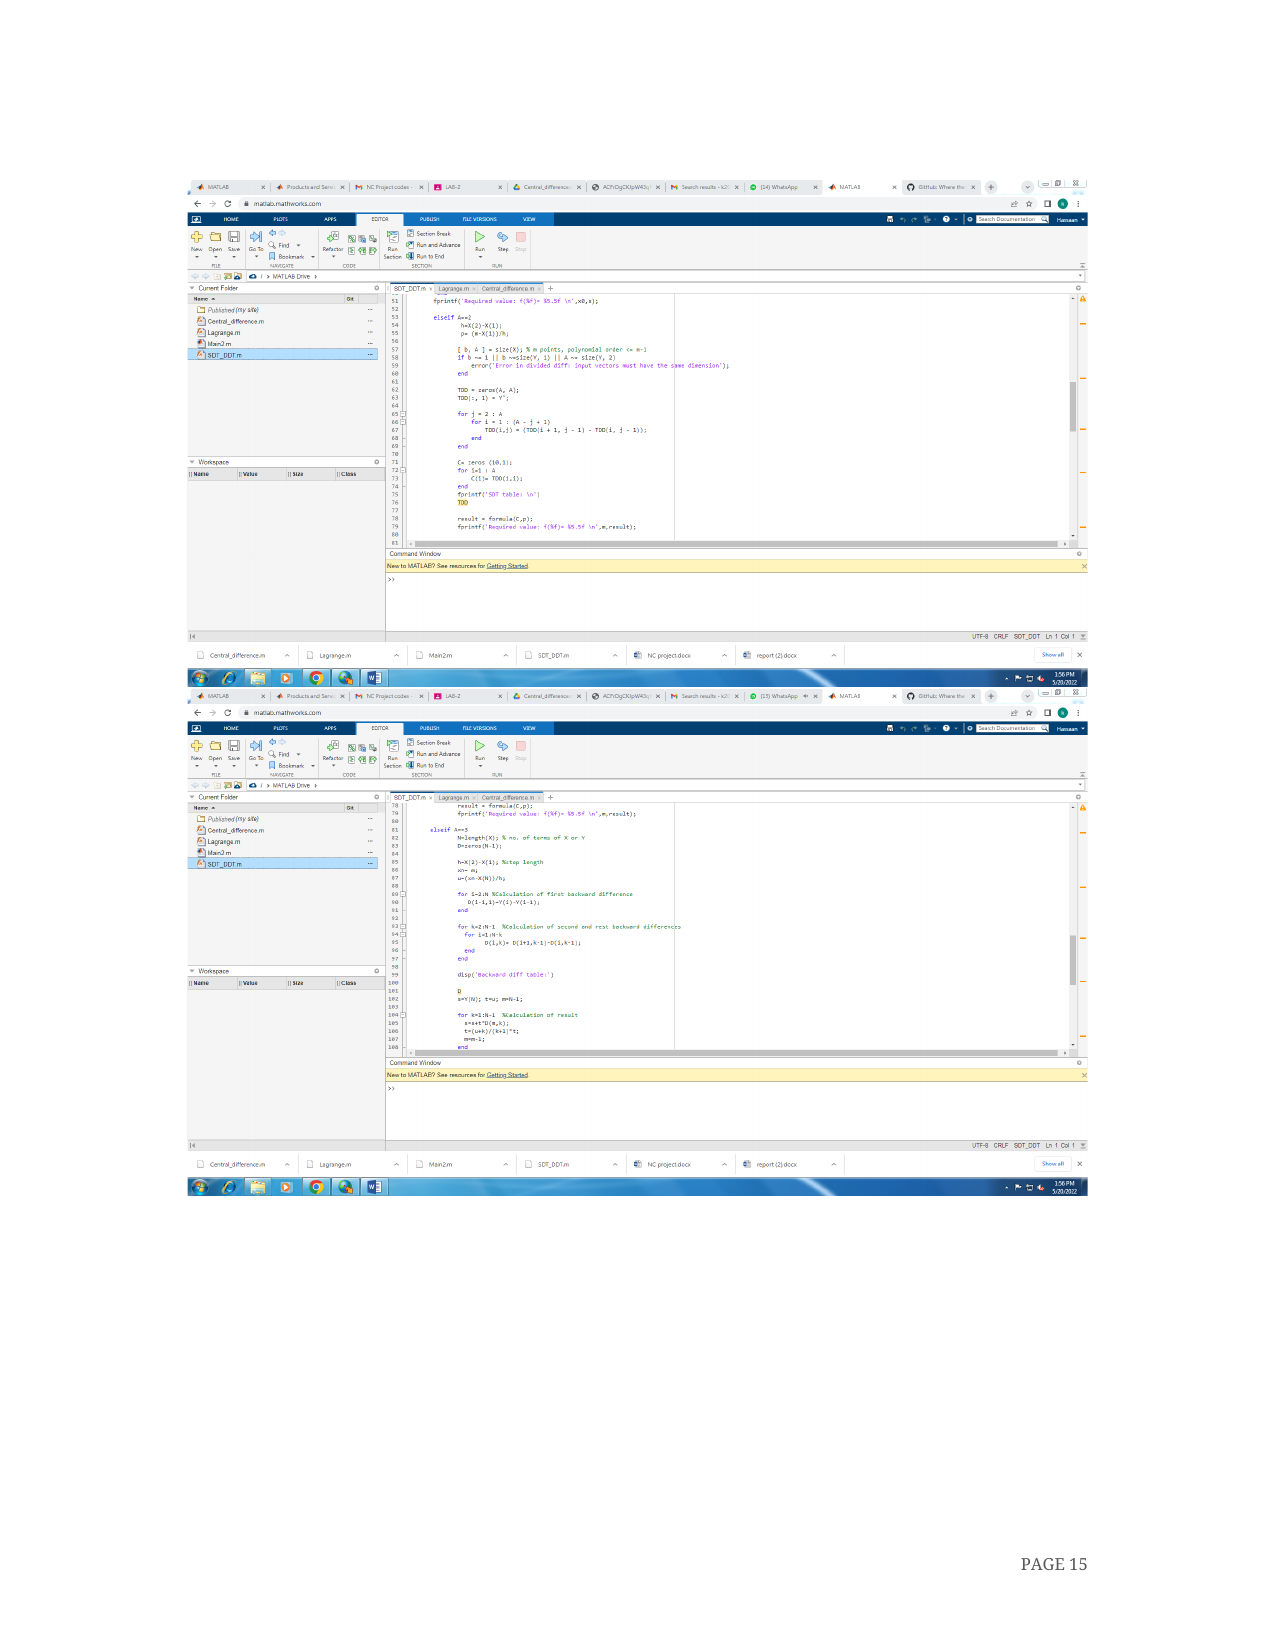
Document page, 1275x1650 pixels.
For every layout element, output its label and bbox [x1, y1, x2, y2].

picture [187, 689, 1088, 1196]
picture [187, 180, 1088, 687]
